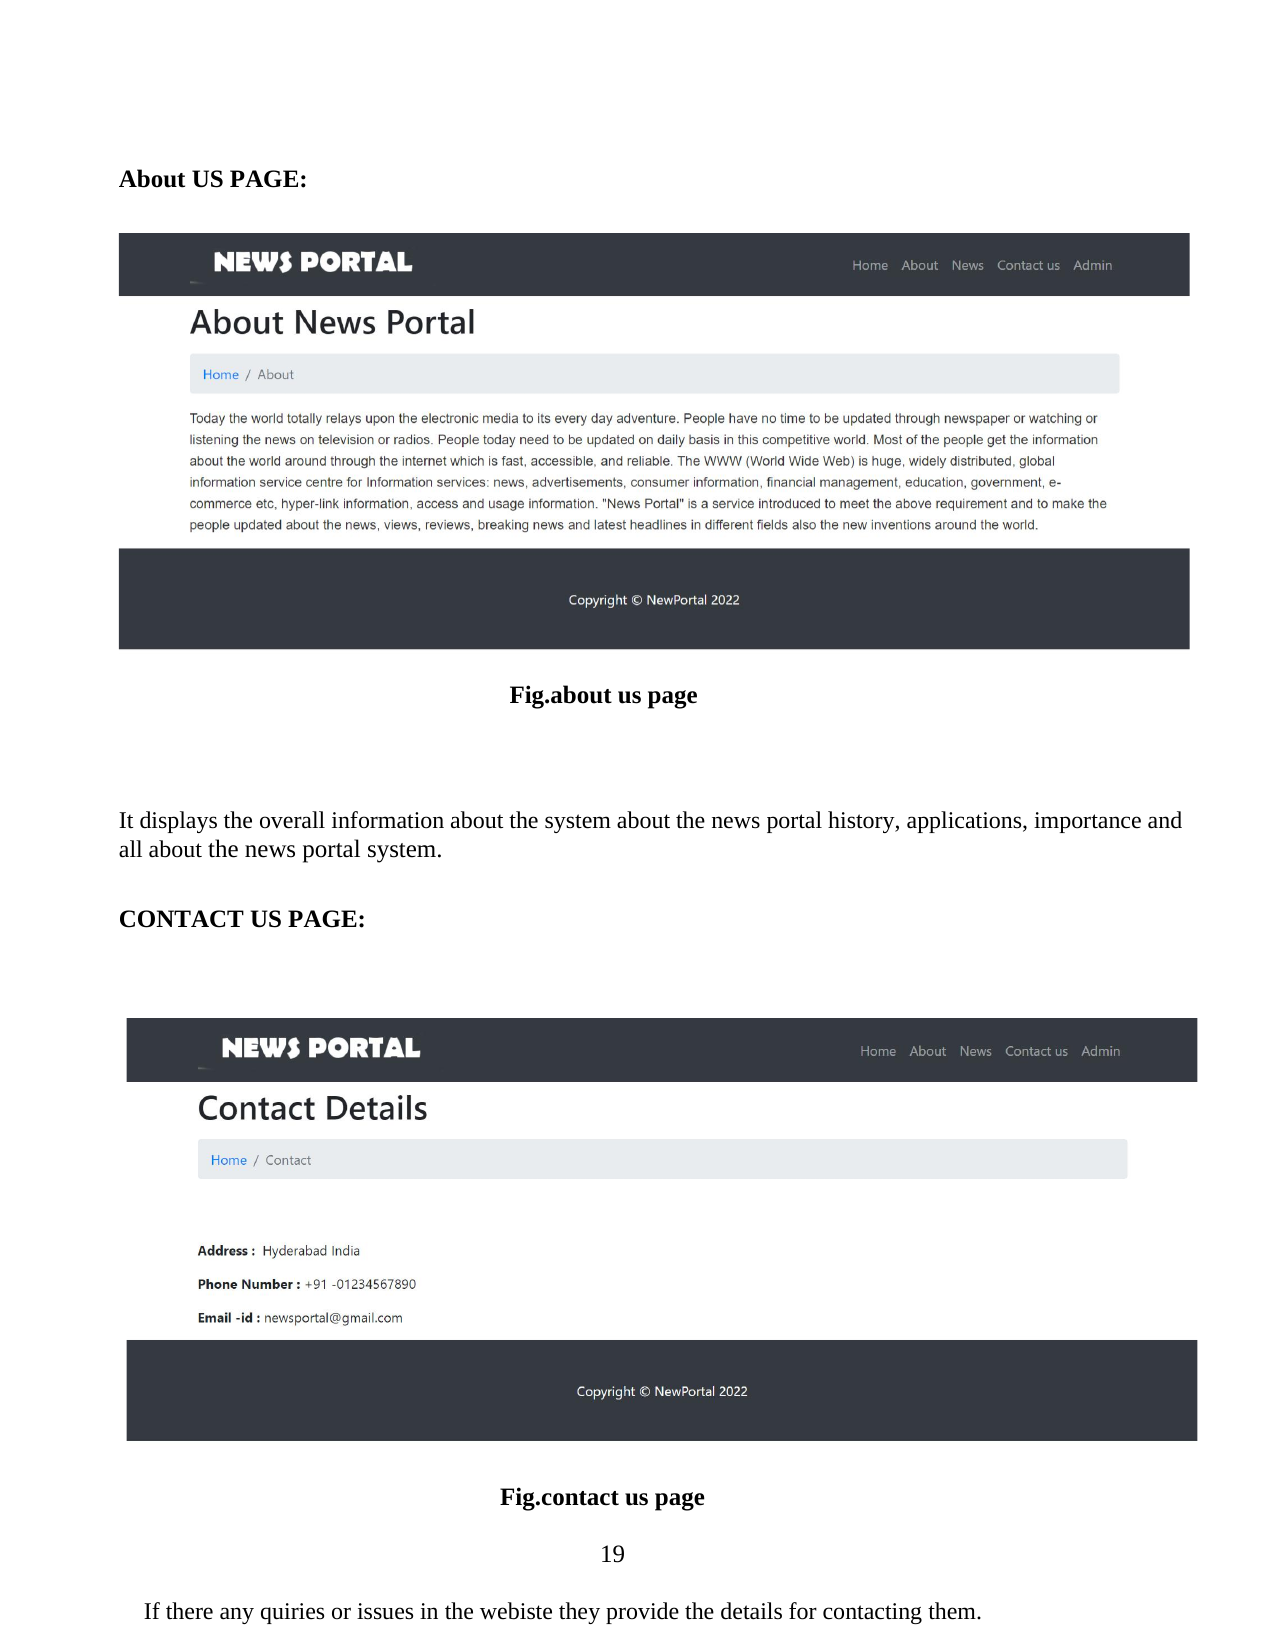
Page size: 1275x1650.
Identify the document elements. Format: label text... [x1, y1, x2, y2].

text If there any quiries or issues in the webiste they provide the details for contacting them. [119, 1597, 1212, 1624]
text CONTACT US PAGE: [119, 904, 1212, 933]
picture [118, 233, 1190, 660]
text It displays the overall information about the system about the news portal history, applications, importance and all about the news portal system. [119, 807, 1212, 863]
text Fig.about us page [119, 680, 1212, 709]
text 19 [119, 1539, 1212, 1568]
text Fig.contact us page [119, 1482, 1212, 1511]
picture [126, 1018, 1198, 1454]
text About US PAGE: [119, 171, 1212, 192]
